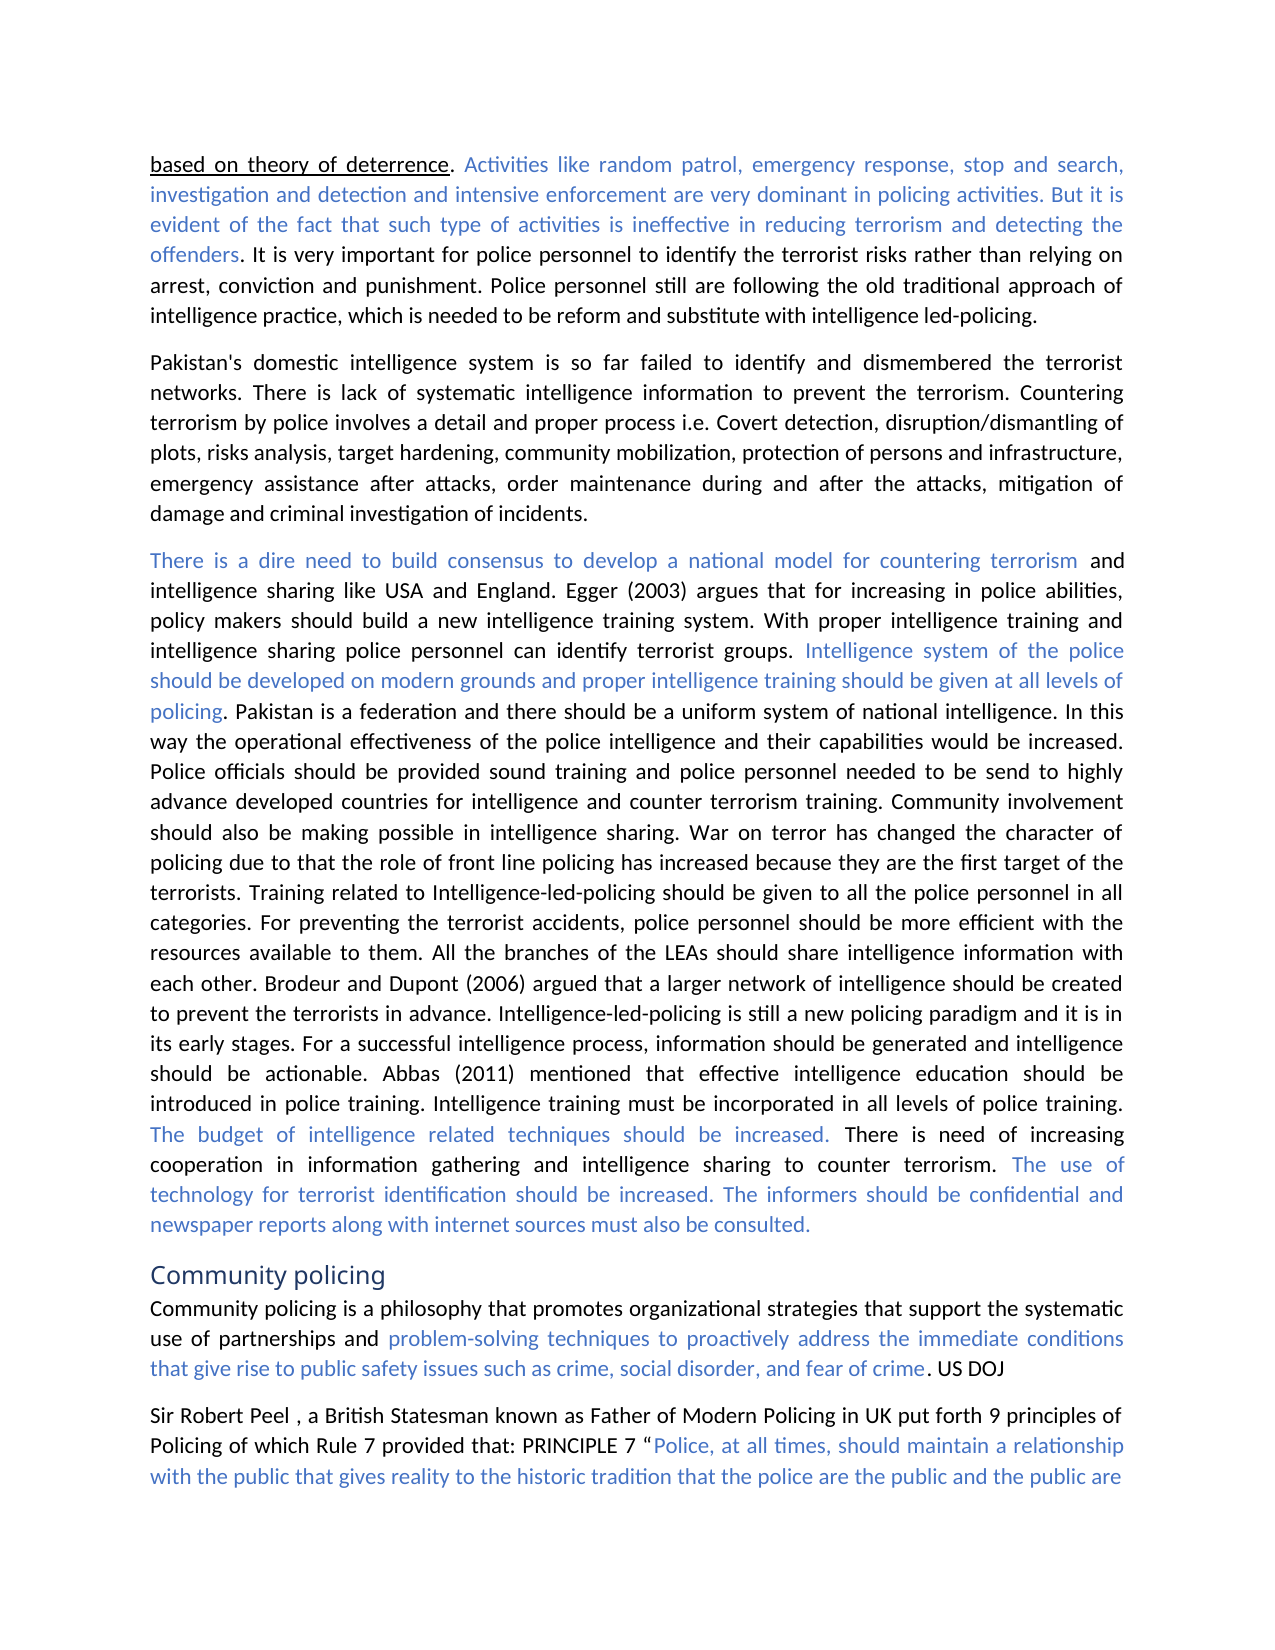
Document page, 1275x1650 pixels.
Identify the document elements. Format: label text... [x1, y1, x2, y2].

text Community policing is a philosophy that promotes organizational strategies that support the systematic use of partnerships and problem-solving techniques to proactively address the immediate conditions that give rise to public safety issues such as crime, social disorder, and fear of crime. US DOJ [150, 1294, 1125, 1382]
text Pakistan's domestic intelligence system is so far failed to identify and dismembered the terrorist networks. There is lack of systematic intelligence information to prevent the terrorism. Countering terrorism by police involves a detail and proper process i.e. Covert detection, disruption/dismantling of plots, risks analysis, target hardening, community mobilization, protection of persons and infrastructure, emergency assistance after attacks, order maintenance during and after the attacks, mitigation of damage and criminal investigation of incidents. [150, 348, 1125, 527]
text There is a dire need to build consensus to develop a national model for countering terrorism and intelligence sharing like USA and England. Egger (2003) argues that for increasing in police abilities, policy makers should build a new intelligence training system. With proper intelligence training and intelligence sharing police personnel can identify terrorist groups. Intelligence system of the police should be developed on modern grounds and proper intelligence training should be given at all levels of policing. Pakistan is a federation and there should be a uniform system of national intelligence. In this way the operational effectiveness of the police intelligence and their capabilities would be increased. Police officials should be provided sound training and police personnel needed to be send to highly advance developed countries for intelligence and counter terrorism training. Community involvement should also be making possible in intelligence sharing. War on terror has changed the character of policing due to that the role of front line policing has increased because they are the first target of the terrorists. Training related to Intelligence-led-policing should be given to all the police personnel in all categories. For preventing the terrorist accidents, police personnel should be more efficient with the resources available to them. All the branches of the LEAs should share intelligence information with each other. Brodeur and Dupont (2006) argued that a larger network of intelligence should be created to prevent the terrorists in advance. Intelligence-led-policing is still a new policing paradigm and it is in its early stages. For a successful intelligence process, information should be generated and intelligence should be actionable. Abbas (2011) mentioned that effective intelligence education should be introduced in police training. Intelligence training must be incorporated in all levels of police training. The budget of intelligence related techniques should be increased. There is need of increasing cooperation in information gathering and intelligence sharing to counter terrorism. The use of technology for terrorist identification should be increased. The informers should be confidential and newspaper reports along with internet sources must also be consulted. [150, 546, 1125, 1238]
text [150, 1401, 1125, 1490]
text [150, 150, 1125, 329]
subtitle Community policing [150, 1257, 1125, 1291]
